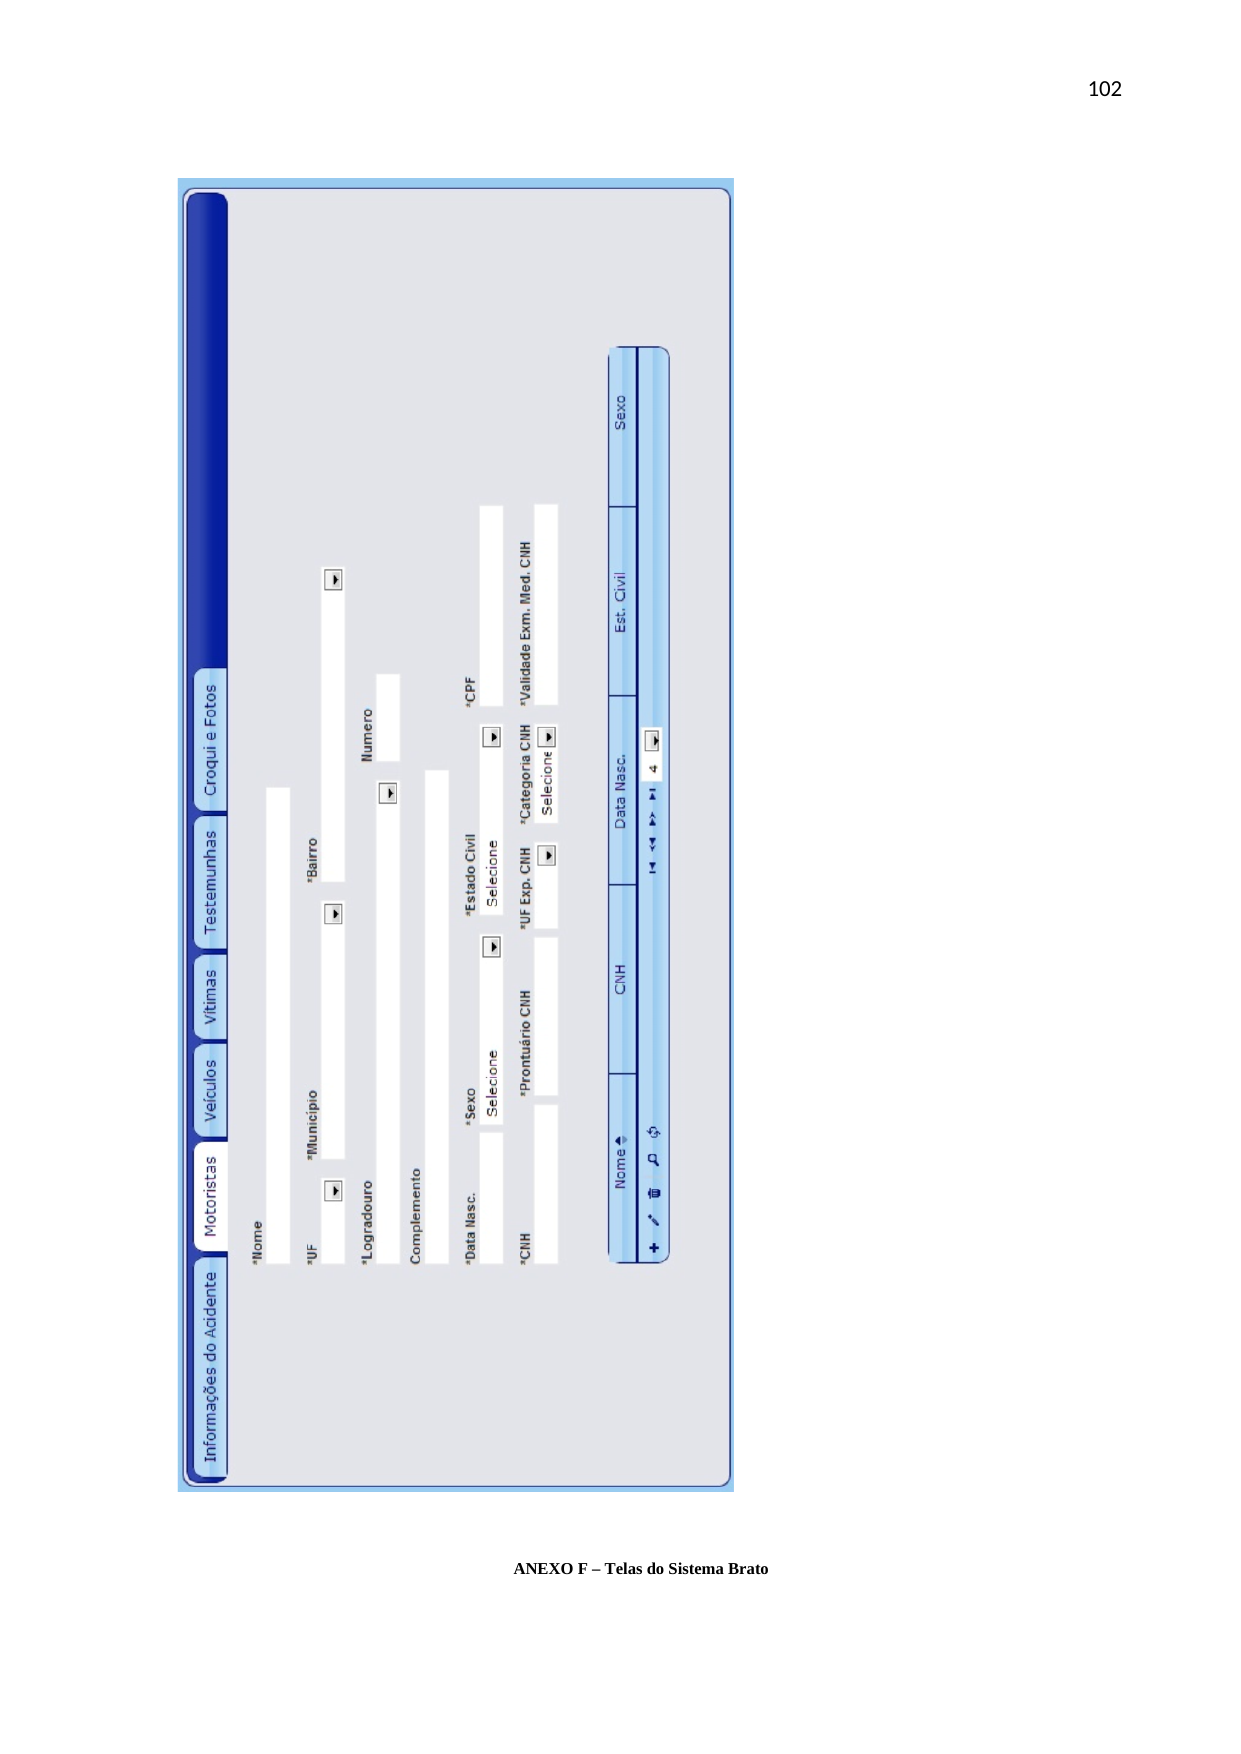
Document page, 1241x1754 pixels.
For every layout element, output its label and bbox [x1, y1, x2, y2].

picture [178, 179, 734, 1491]
